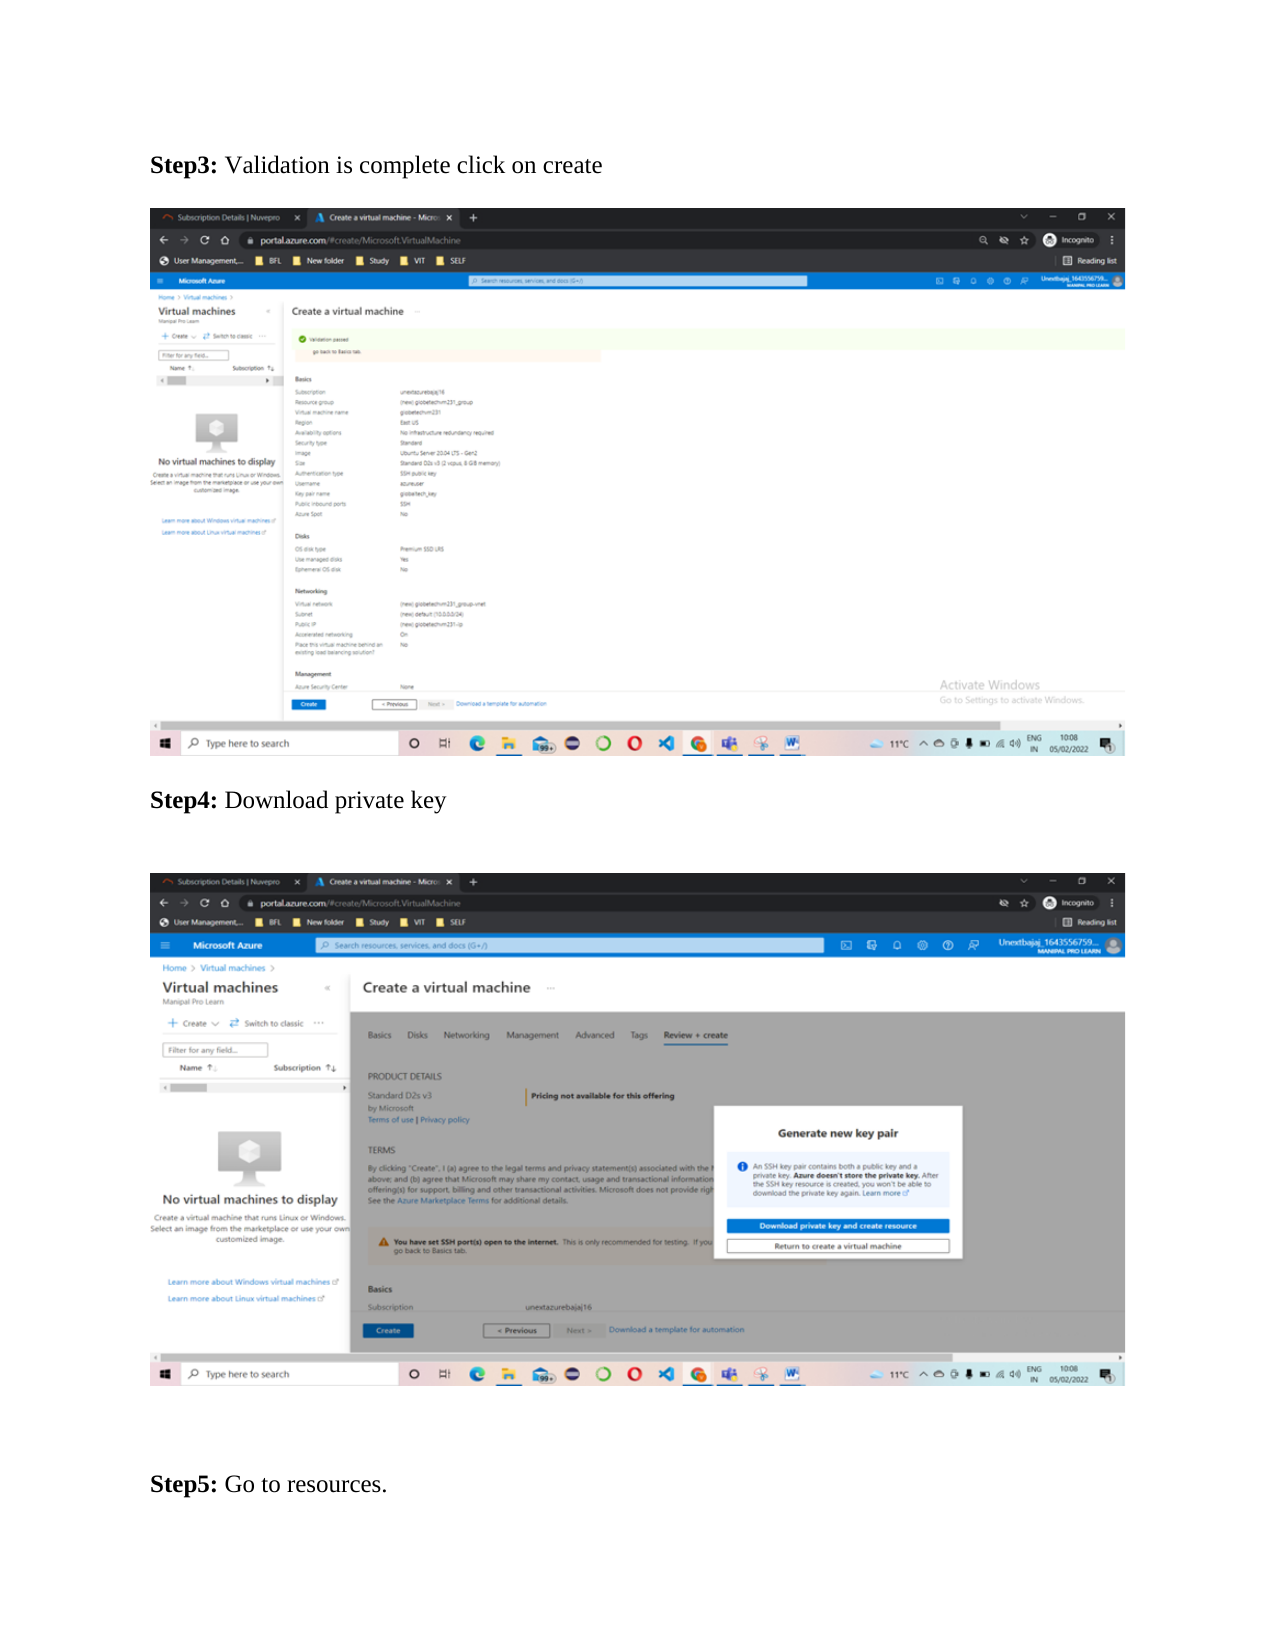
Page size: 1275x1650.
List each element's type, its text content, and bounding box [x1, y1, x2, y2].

text Step4: Download private key [150, 785, 1125, 813]
text Step3: Validation is complete click on create [150, 150, 1125, 179]
picture [150, 208, 1125, 756]
picture [150, 873, 1125, 1386]
text Step5: Go to resources. [150, 1469, 1125, 1498]
